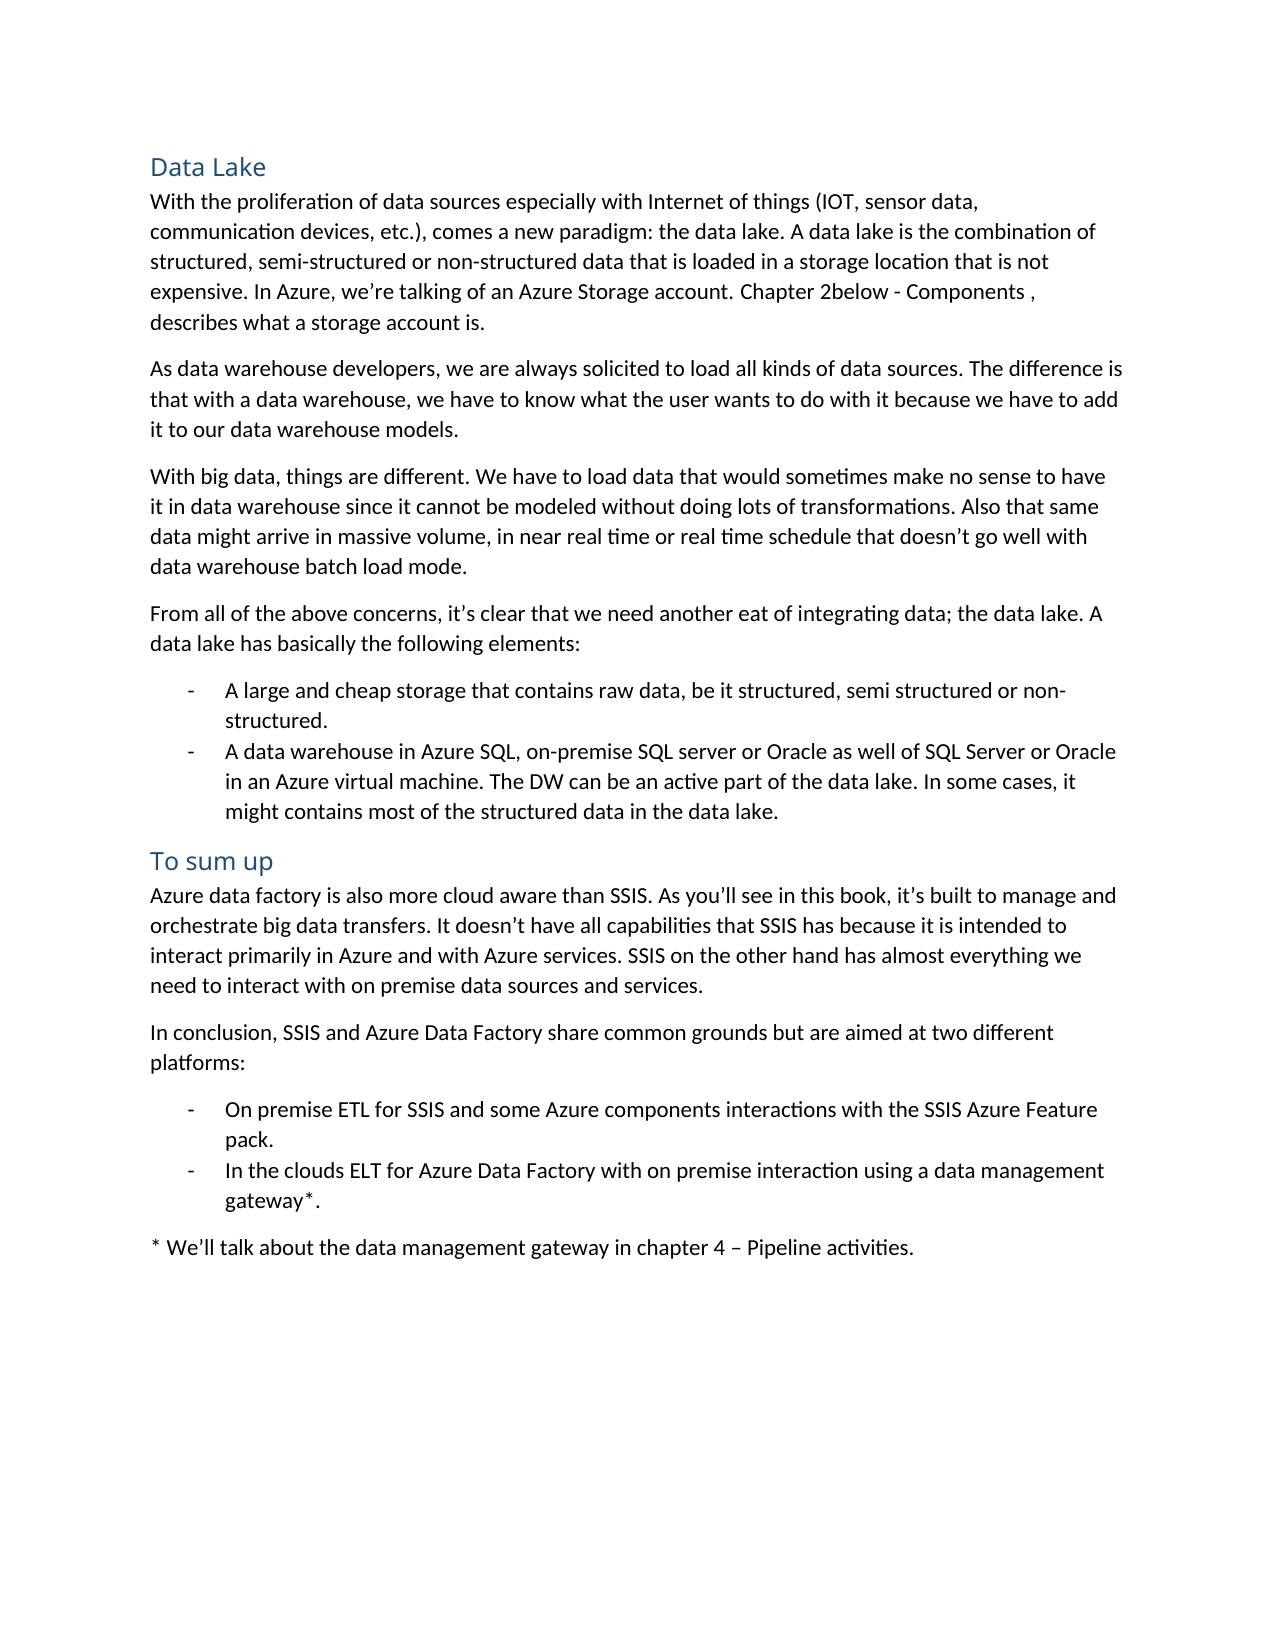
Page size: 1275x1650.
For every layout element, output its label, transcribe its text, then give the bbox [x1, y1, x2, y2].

text With big data, things are different. We have to load data that would sometimes make no sense to have it in data warehouse since it cannot be modeled without doing lots of transformations. Also that same data might arrive in massive volume, in near real time or real time schedule that doesn’t go well with data warehouse batch load mode. [150, 462, 1125, 580]
text With the proliferation of data sources especially with Internet of things (IOT, sensor data, communication devices, etc.), comes a new paradigm: the data lake. A data lake is the combination of structured, semi-structured or non-structured data that is loaded in a storage location that is not expensive. In Azure, we’re talking of an Azure Storage account. Chapter 2 - Components , describes what a storage account is. [150, 187, 1125, 336]
list A large and cheap storage that contains raw data, be it structured, semi structured or non-structured. [187, 676, 1125, 734]
subtitle To sum up [150, 844, 1125, 878]
list On premise ETL for SSIS and some Azure components interactions with the SSIS Azure Feature pack. [187, 1095, 1125, 1154]
text * We’ll talk about the data management gateway in chapter 4 – Pipeline activities. [150, 1233, 1125, 1261]
subtitle Data Lake [150, 150, 1125, 184]
text In conclusion, SSIS and Azure Data Factory share common grounds but are aimed at two different platforms: [150, 1018, 1125, 1077]
text Azure data factory is also more cloud aware than SSIS. As you’ll see in this book, it’s built to manage and orchestrate big data transfers. It doesn’t have all capabilities that SSIS has because it is intended to interact primarily in Azure and with Azure services. SSIS on the other hand has almost everything we need to interact with on premise data sources and services. [150, 881, 1125, 999]
list A data warehouse in Azure SQL, on-premise SQL server or Oracle as well of SQL Server or Oracle in an Azure virtual machine. The DW can be an active part of the data lake. In some cases, it might contains most of the structured data in the data lake. [187, 737, 1125, 825]
list In the clouds ELT for Azure Data Factory with on premise interaction using a data management gateway*. [187, 1156, 1125, 1214]
text As data warehouse developers, we are always solicited to load all kinds of data sources. The difference is that with a data warehouse, we have to know what the user wants to do with it because we have to add it to our data warehouse models. [150, 354, 1125, 443]
text From all of the above concerns, it’s clear that we need another eat of integrating data; the data lake. A data lake has basically the following elements: [150, 599, 1125, 657]
